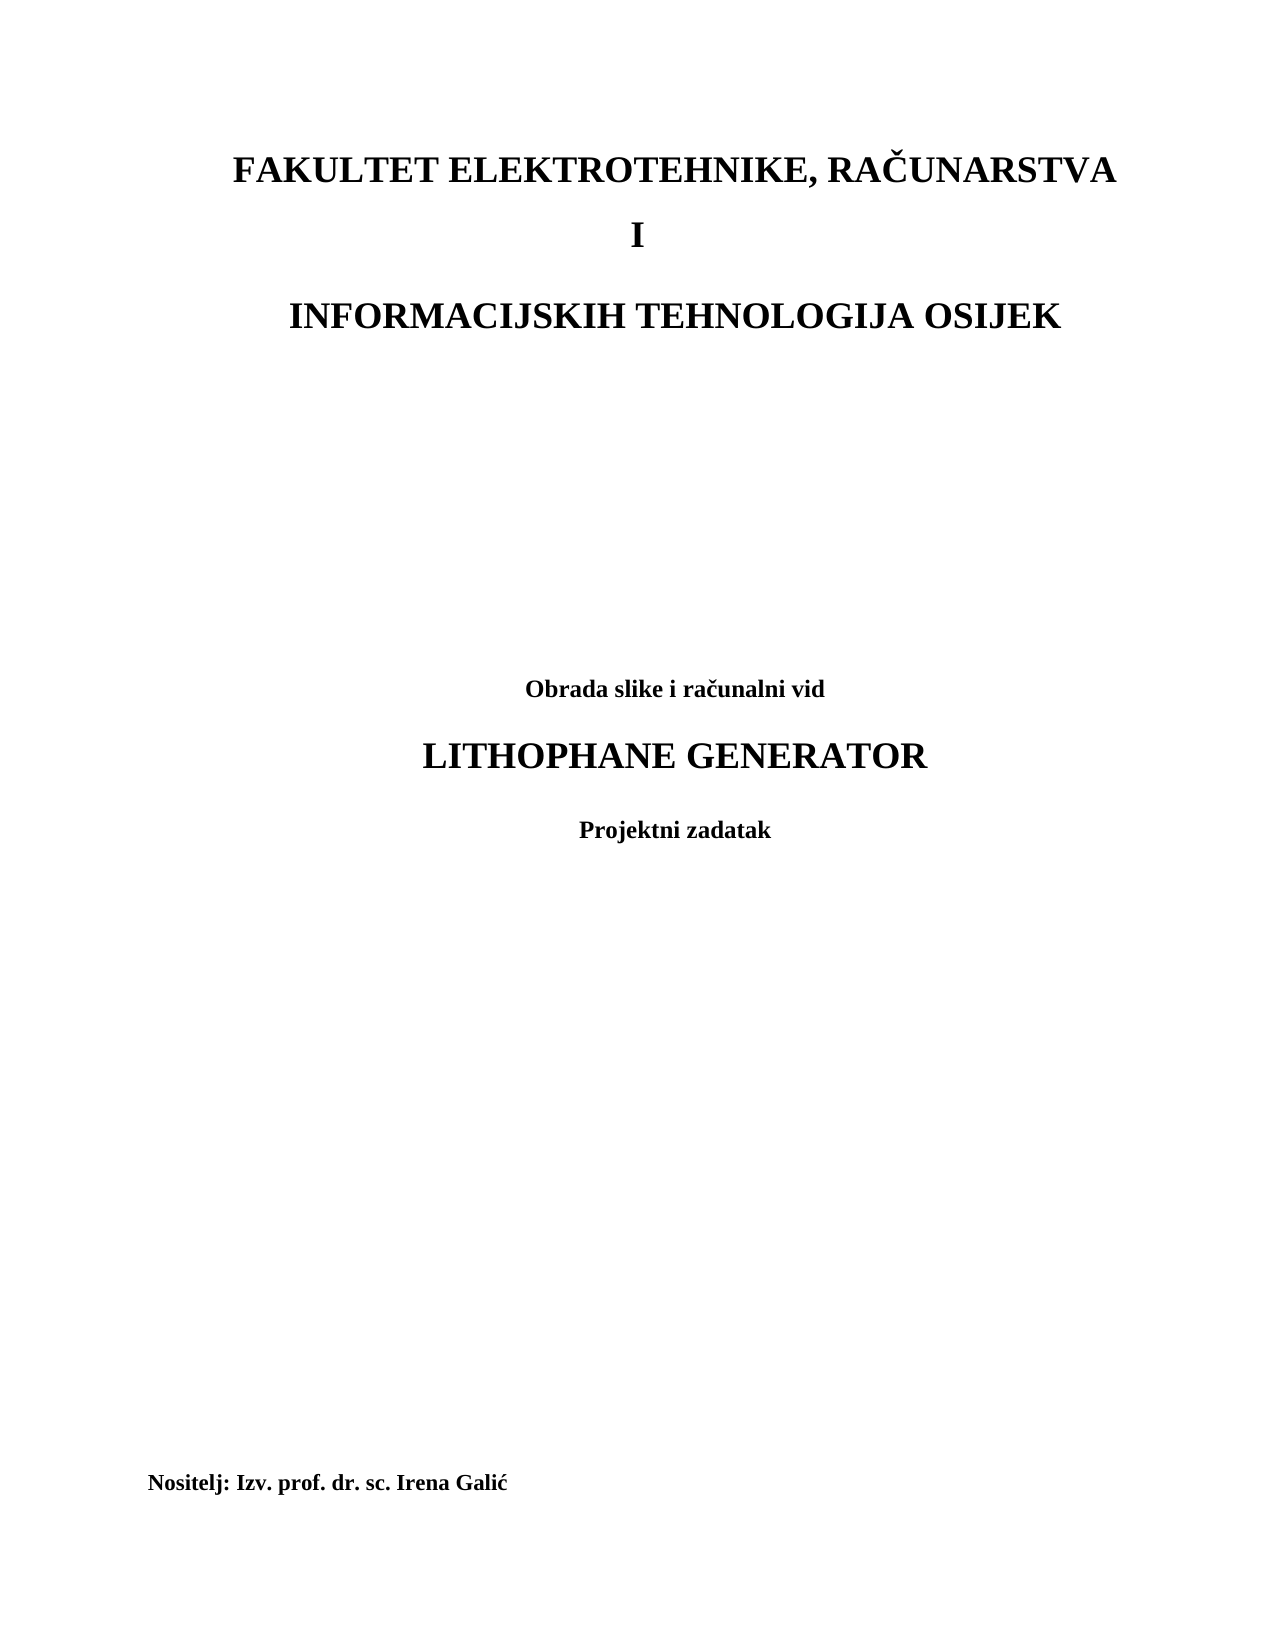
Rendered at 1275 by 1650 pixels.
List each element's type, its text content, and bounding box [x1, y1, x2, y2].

text INFORMACIJSKIH TEHNOLOGIJA OSIJEK [148, 294, 1127, 337]
text Obrada slike i računalni vid [148, 674, 1127, 703]
text LITHOPHANE GENERATOR [148, 734, 1127, 777]
text FAKULTET ELEKTROTEHNIKE, RAČUNARSTVA I [148, 148, 1127, 255]
text Nositelj: Izv. prof. dr. sc. Irena Galić [148, 1469, 1127, 1496]
text Projektni zadatak [148, 815, 1127, 844]
